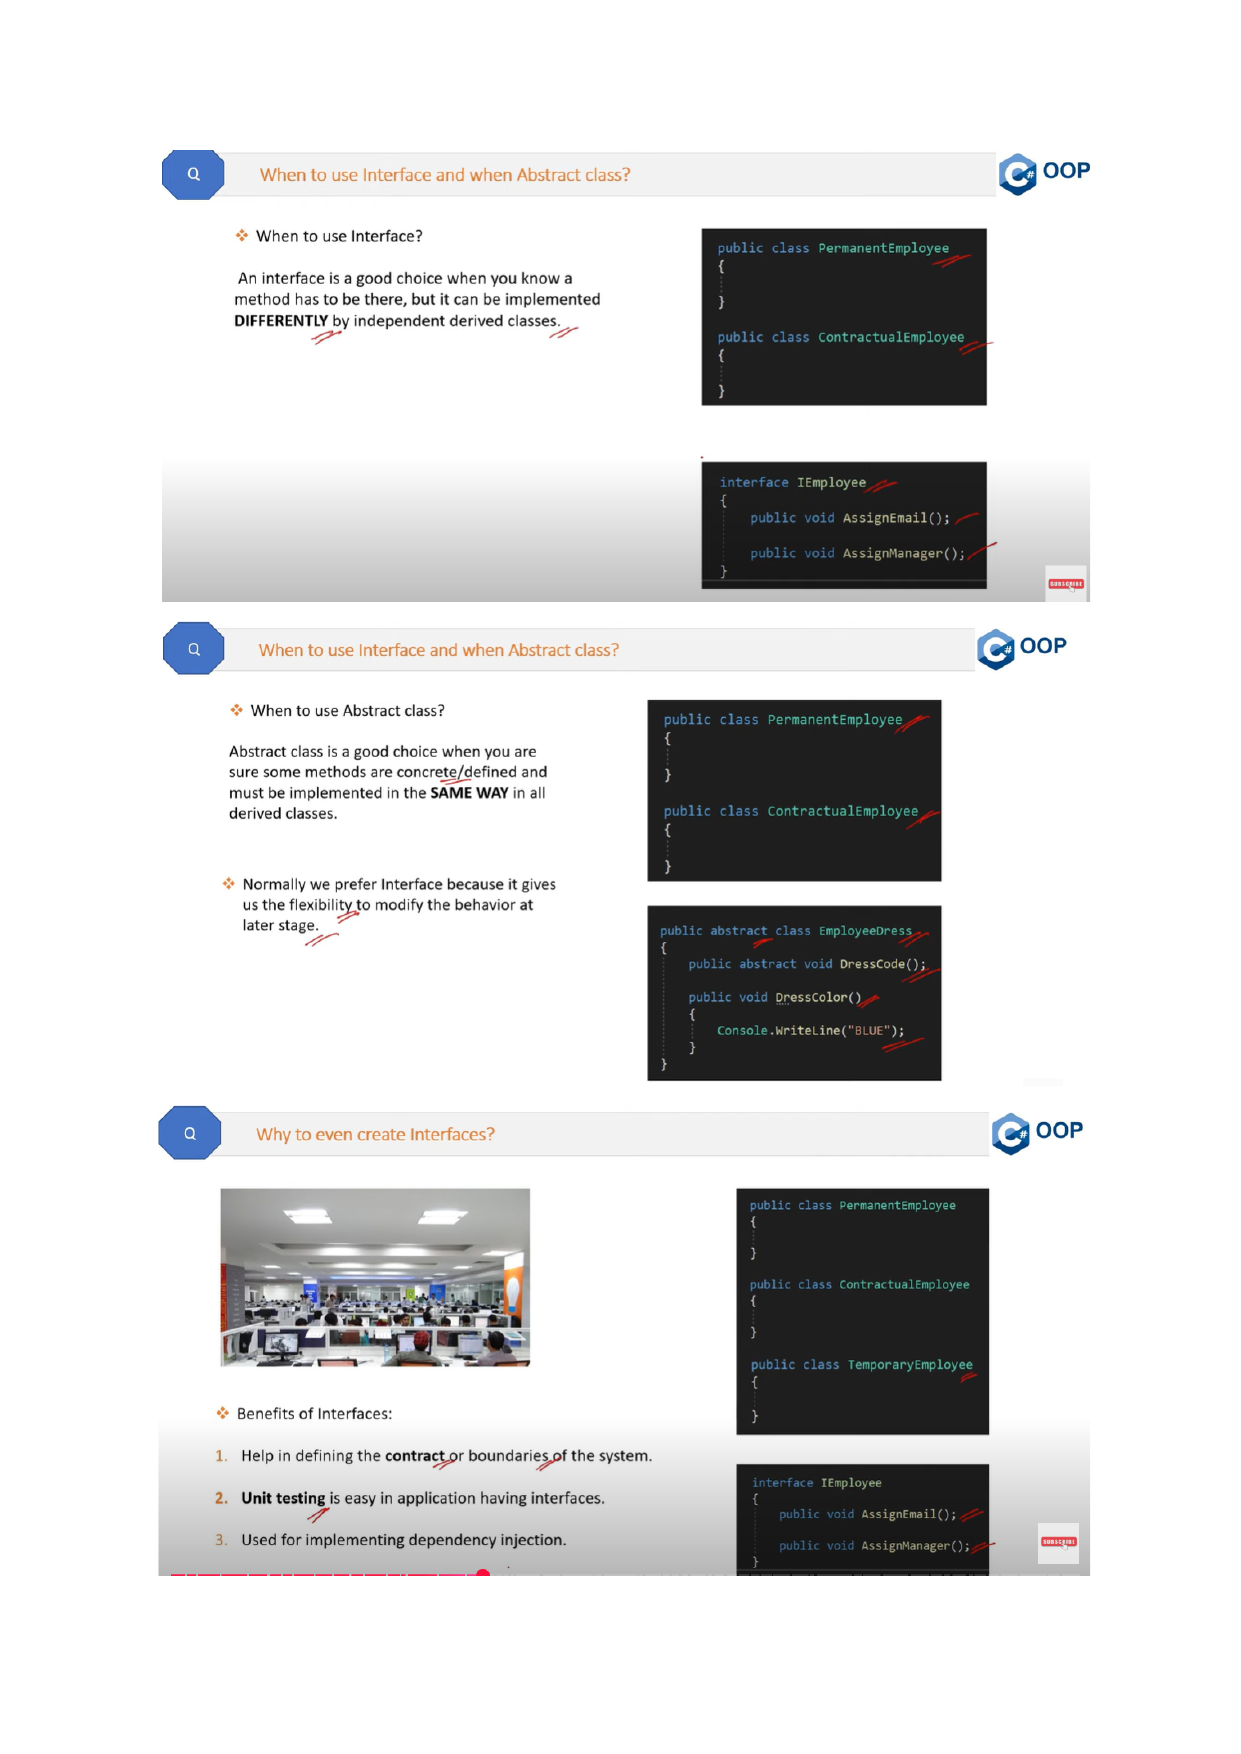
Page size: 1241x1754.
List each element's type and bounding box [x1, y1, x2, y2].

picture [150, 150, 1091, 602]
picture [150, 621, 1091, 1086]
picture [150, 1104, 1091, 1576]
